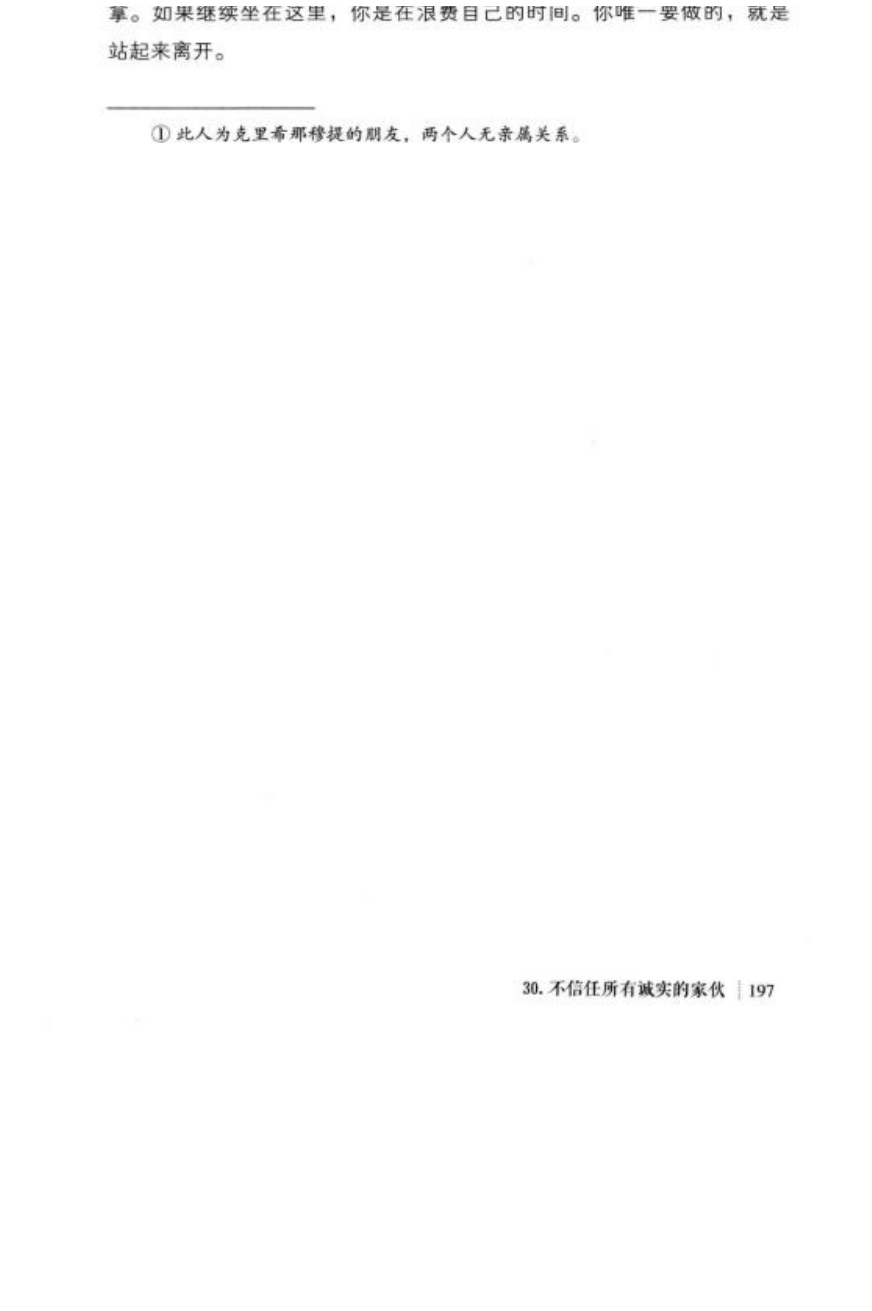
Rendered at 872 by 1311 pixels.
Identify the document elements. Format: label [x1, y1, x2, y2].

picture [0, 6, 872, 1054]
